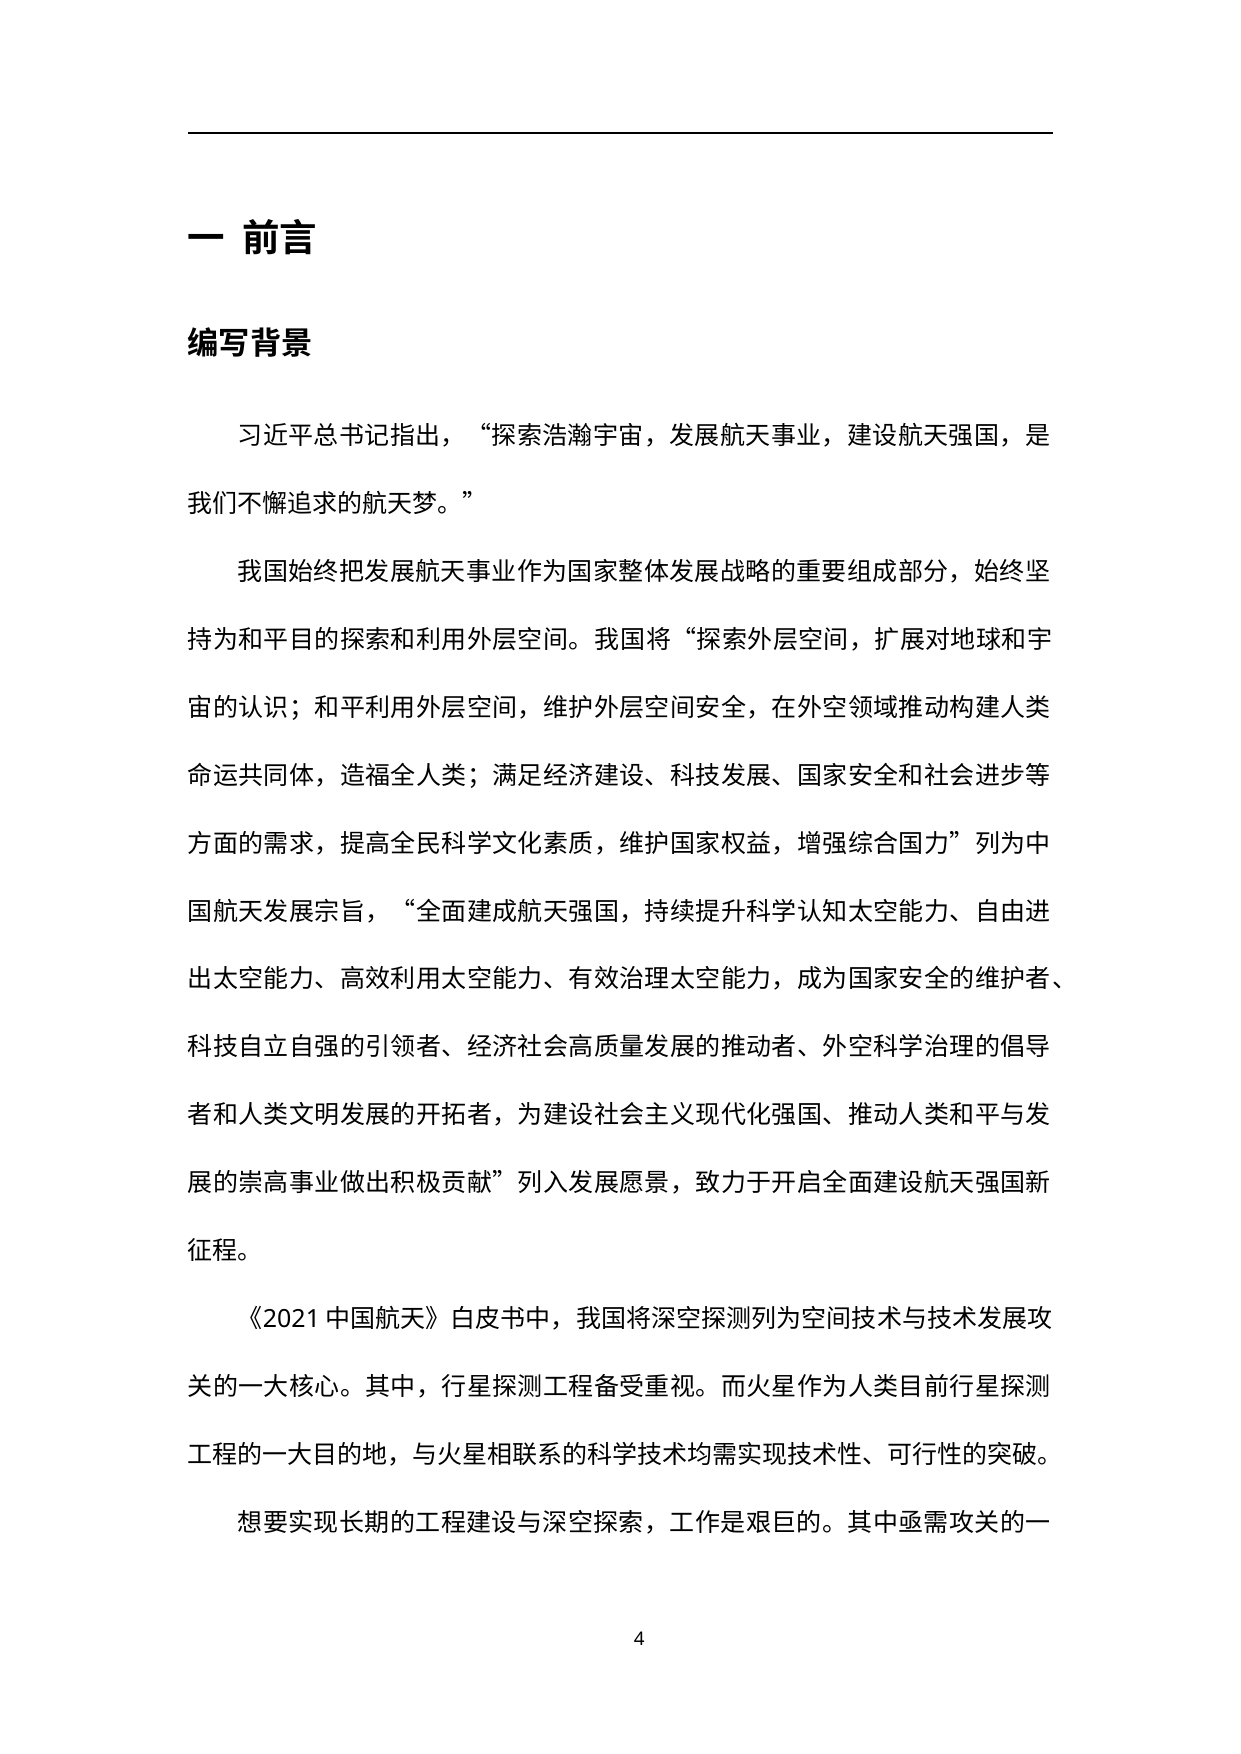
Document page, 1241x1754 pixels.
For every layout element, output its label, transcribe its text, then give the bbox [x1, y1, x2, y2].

subtitle 一 前言 [187, 201, 1053, 269]
text 《2021中国航天》白皮书中，我国将深空探测列为空间技术与技术发展攻关的一大核心。其中，行星探测工程备受重视。而火星作为人类目前行星探测工程的一大目的地，与火星相联系的科学技术均需实现技术性、可行性的突破。 [187, 1283, 1053, 1486]
text 习近平总书记指出，“探索浩瀚宇宙，发展航天事业，建设航天强国，是我们不懈追求的航天梦。” [187, 400, 1053, 536]
subtitle 编写背景 [187, 307, 1053, 375]
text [187, 1486, 1053, 1554]
text 我国始终把发展航天事业作为国家整体发展战略的重要组成部分，始终坚持为和平目的探索和利用外层空间。我国将“探索外层空间，扩展对地球和宇宙的认识；和平利用外层空间，维护外层空间安全，在外空领域推动构建人类命运共同体，造福全人类；满足经济建设、科技发展、国家安全和社会进步等方面的需求，提高全民科学文化素质，维护国家权益，增强综合国力”列为中国航天发展宗旨，“全面建成航天强国，持续提升科学认知太空能力、自由进出太空能力、高效利用太空能力、有效治理太空能力，成为国家安全的维护者、科技自立自强的引领者、经济社会高质量发展的推动者、外空科学治理的倡导者和人类文明发展的开拓者，为建设社会主义现代化强国、推动人类和平与发展的崇高事业做出积极贡献”列入发展愿景，致力于开启全面建设航天强国新征程。 [187, 536, 1053, 1283]
